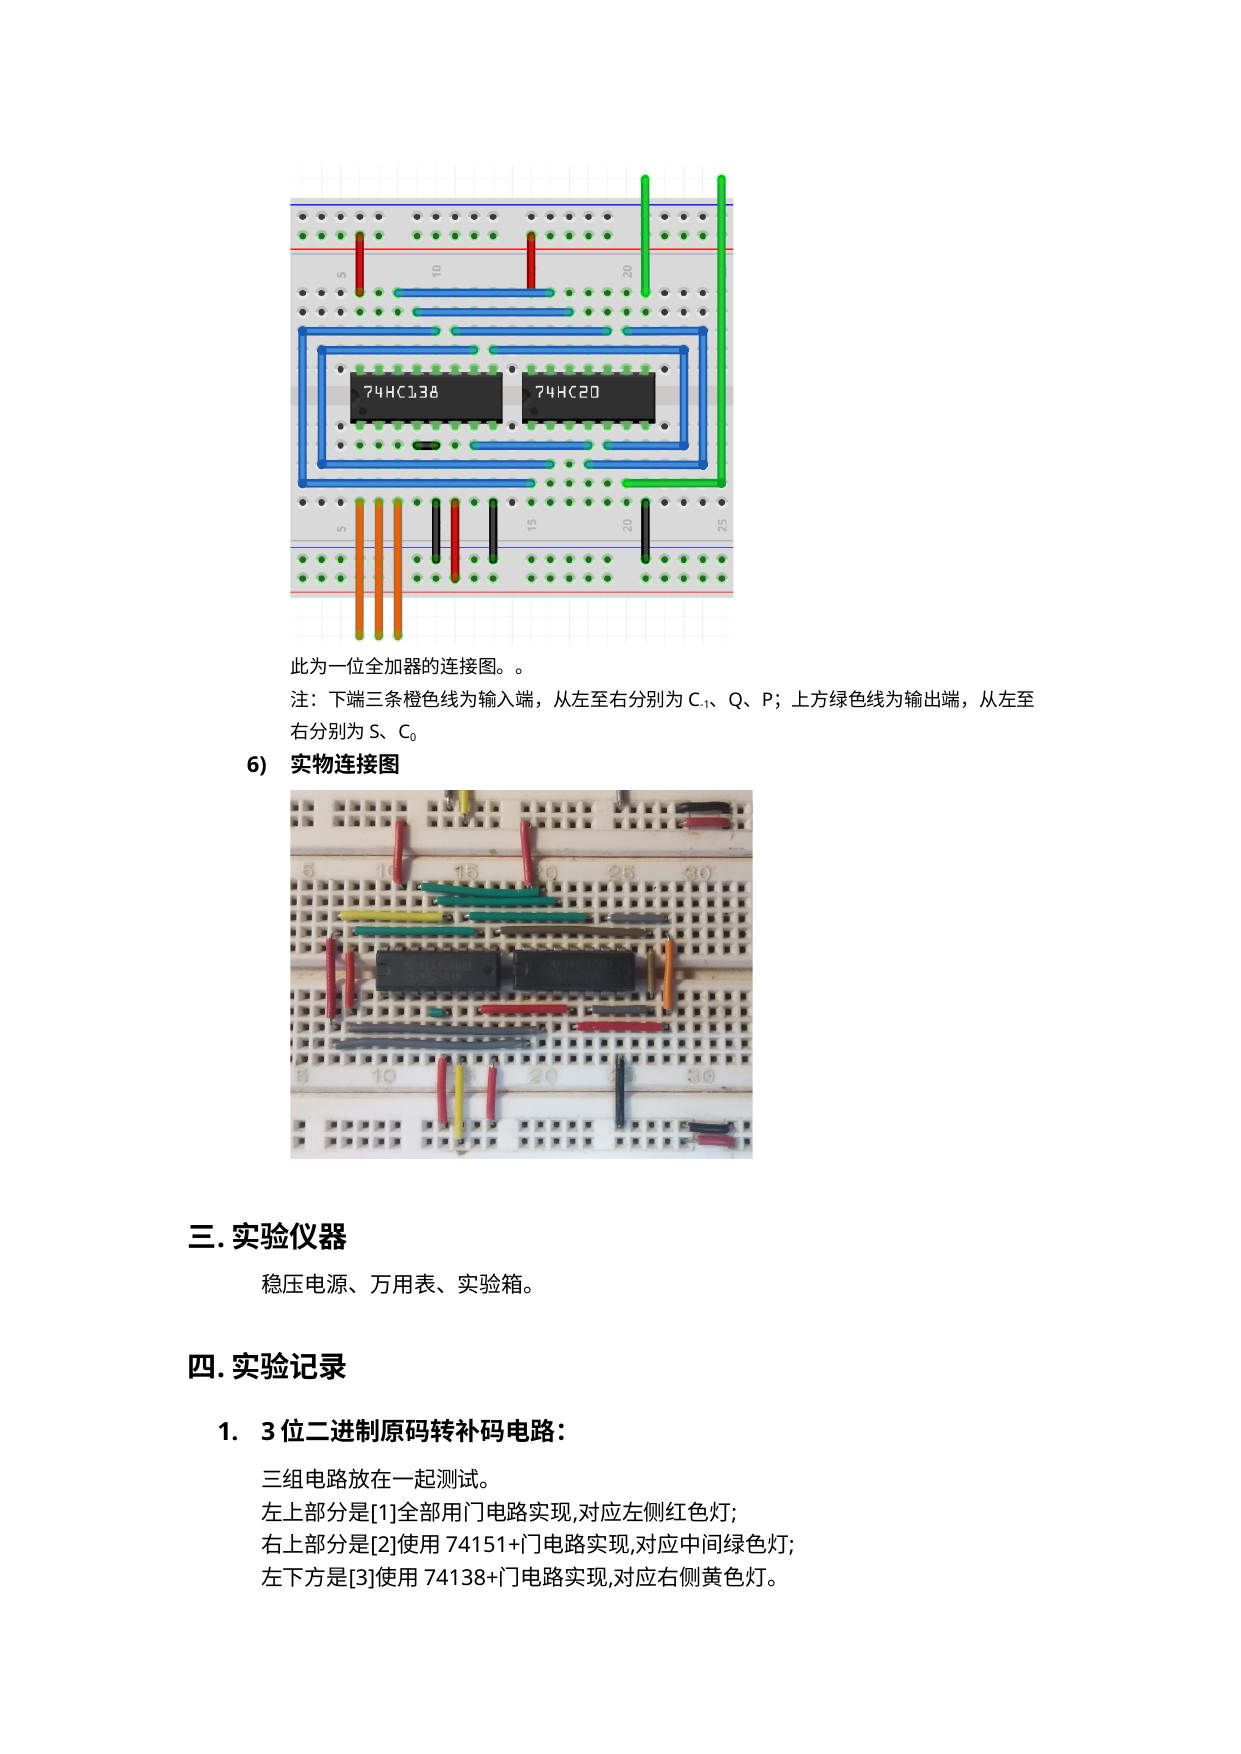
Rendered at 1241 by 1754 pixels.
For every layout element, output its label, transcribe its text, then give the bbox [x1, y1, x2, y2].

list 此为一位全加器的连接图。。 [290, 649, 1053, 682]
list 右上部分是[2]使用74151+门电路实现,对应中间绿色灯; [261, 1527, 1053, 1559]
list 实验记录 [187, 1332, 1053, 1397]
picture [290, 166, 734, 645]
list 左上部分是[1]全部用门电路实现,对应左侧红色灯; [261, 1494, 1053, 1527]
list 注：下端三条橙色线为输入端，从左至右分别为C-1、Q、P；上方绿色线为输出端，从左至右分别为S、C0 [290, 682, 1053, 747]
list 实验仪器 [187, 1202, 1053, 1267]
list 稳压电源、万用表、实验箱。 [261, 1267, 1053, 1299]
picture [290, 790, 753, 1159]
list 三组电路放在一起测试。 [261, 1462, 1053, 1494]
list 3位二进制原码转补码电路： [217, 1397, 1053, 1462]
list 实物连接图 [247, 747, 1053, 779]
list 左下方是[3]使用74138+门电路实现,对应右侧黄色灯。 [261, 1559, 1053, 1592]
